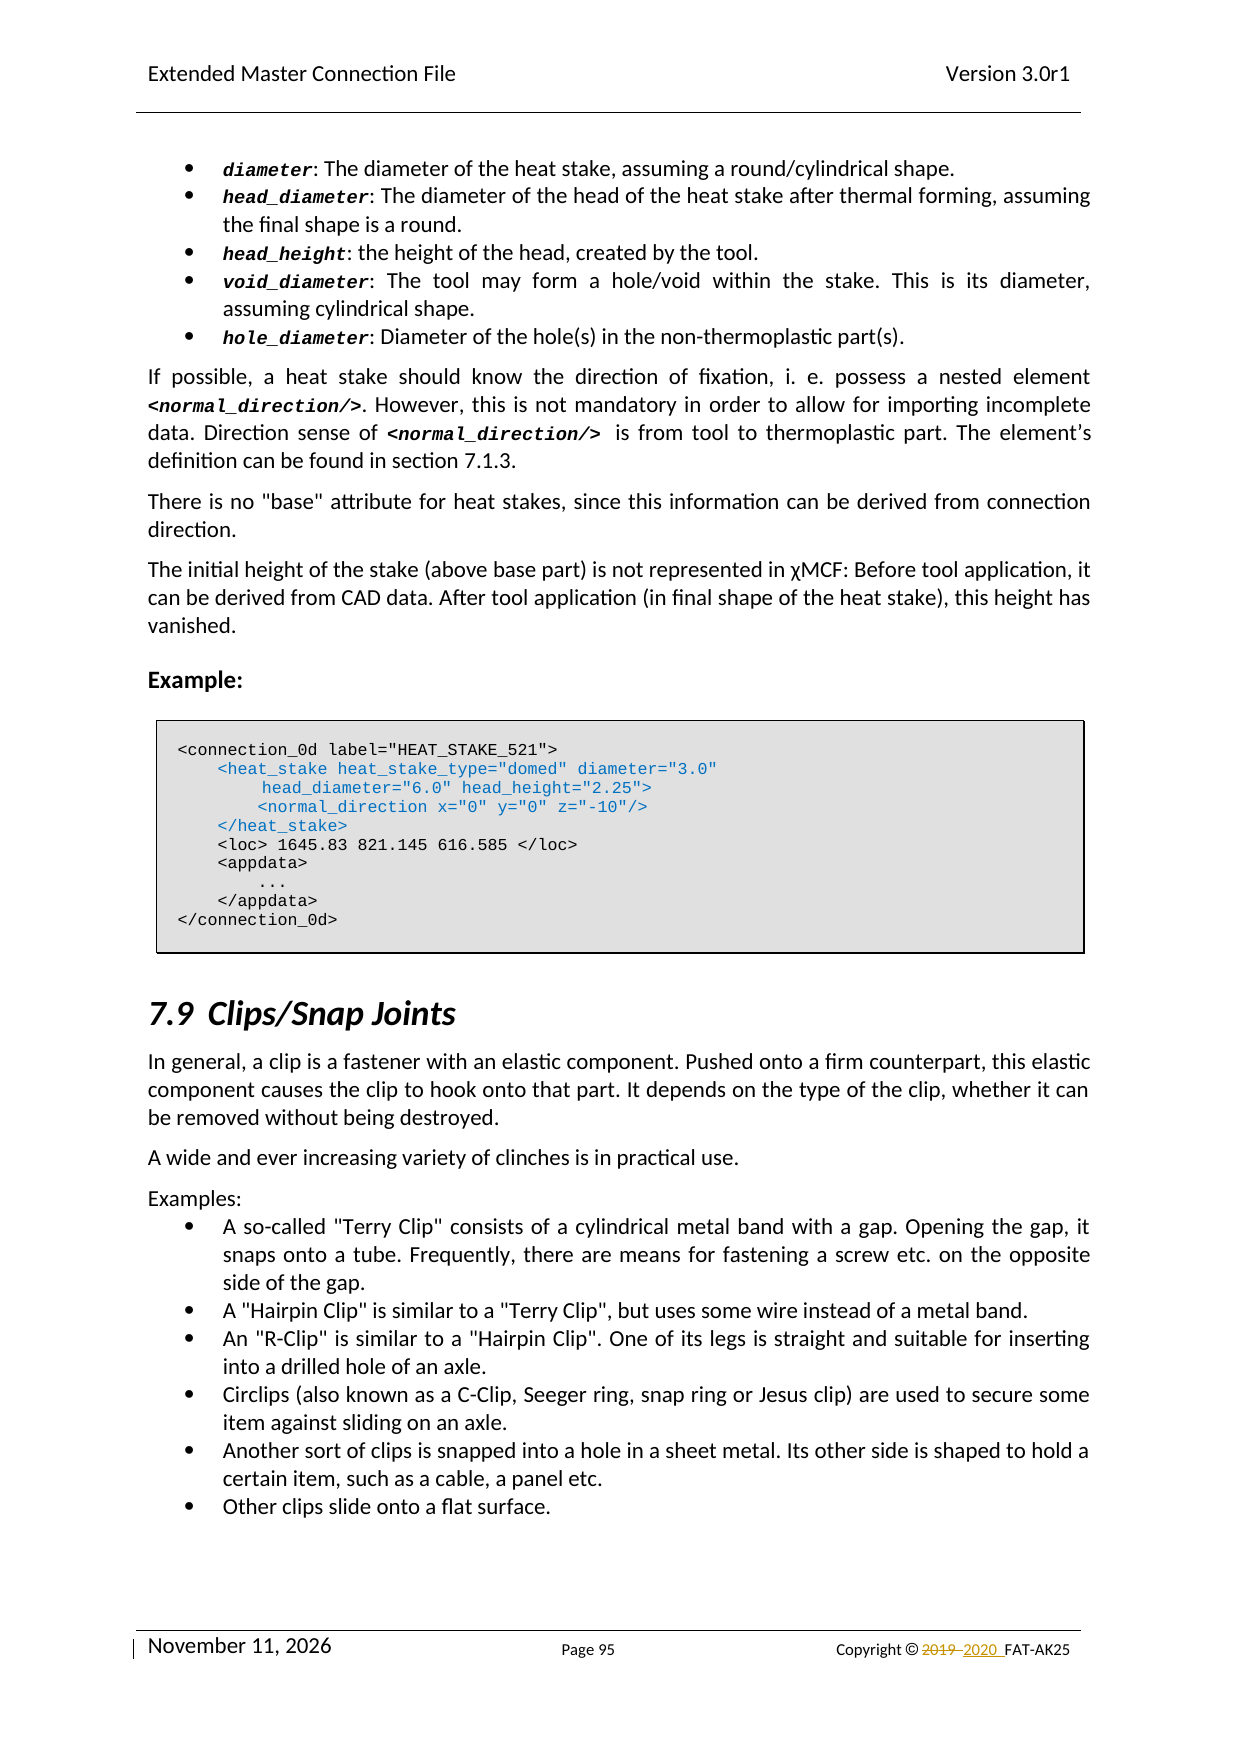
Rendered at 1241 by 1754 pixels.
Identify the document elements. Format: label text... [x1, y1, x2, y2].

text <normal_direction x="0" y="0" z="-10"/> [157, 795, 1083, 814]
list head_diameter: The diameter of the head of the heat stake after thermal forming, assuming the final shape is a round. [185, 182, 1092, 238]
list An "R-Clip" is similar to a "Hairpin Clip". One of its legs is straight and suitable for inserting into a drilled hole of an axle. [185, 1324, 1092, 1380]
text <heat_stake heat_stake_type="domed" diameter="3.0" [157, 758, 1083, 777]
text The initial height of the stake (above base part) is not represented in χMCF: Before tool application, it can be derived from CAD data. After tool application (in final shape of the heat stake), this height has vanished. [148, 555, 1092, 639]
text </connection_0d> [157, 908, 1083, 927]
text </appdata> [157, 890, 1083, 908]
text ... [157, 871, 1083, 890]
text There is no "base" attribute for heat stakes, since this information can be derived from connection direction. [148, 487, 1092, 543]
text A wide and ever increasing variety of clinches is in practical use. [148, 1143, 1092, 1171]
text <loc> 1645.83 821.145 616.585 </loc> [157, 833, 1083, 852]
list Another sort of clips is snapped into a hole in a sheet metal. Its other side is shaped to hold a certain item, such as a cable, a panel etc. [185, 1436, 1092, 1492]
text </heat_stake> [157, 814, 1083, 833]
text Examples: [148, 1184, 1092, 1212]
text If possible, a heat stake should know the direction of fixation, i. e. possess a nested element <normal_direction/>. However, this is not mandatory in order to allow for importing incomplete data. Direction sense of <normal_direction/> is from tool to thermoplastic part. The element’s definition can be found in section 7.1.3. [148, 362, 1092, 474]
text Example: [148, 664, 1092, 695]
list hole_diameter: Diameter of the hole(s) in the non-thermoplastic part(s). [185, 322, 1092, 350]
list head_height: the height of the head, created by the tool. [185, 238, 1092, 266]
list A "Hairpin Clip" is similar to a "Terry Clip", but uses some wire instead of a metal band. [185, 1296, 1092, 1324]
text head_diameter="6.0" head_height="2.25"> [157, 777, 1083, 795]
list Circlips (also known as a C-Clip, Seeger ring, snap ring or Jesus clip) are used to secure some item against sliding on an axle. [185, 1380, 1092, 1436]
text <connection_0d label="HEAT_STAKE_521"> [157, 739, 1083, 758]
subtitle Clips/Snap Joints [148, 991, 1092, 1034]
text In general, a clip is a fastener with an elastic component. Pushed onto a firm counterpart, this elastic component causes the clip to hook onto that part. It depends on the type of the clip, whether it can be removed without being destroyed. [148, 1047, 1092, 1131]
list Other clips slide onto a flat surface. [185, 1492, 1092, 1520]
text <appdata> [157, 852, 1083, 871]
list void_diameter: The tool may form a hole/void within the stake. This is its diameter, assuming cylindrical shape. [185, 266, 1092, 322]
list diameter: The diameter of the heat stake, assuming a round/cylindrical shape. [185, 154, 1092, 182]
list A so-called "Terry Clip" consists of a cylindrical metal band with a gap. Opening the gap, it snaps onto a tube. Frequently, there are means for fastening a screw etc. on the opposite side of the gap. [185, 1212, 1092, 1296]
